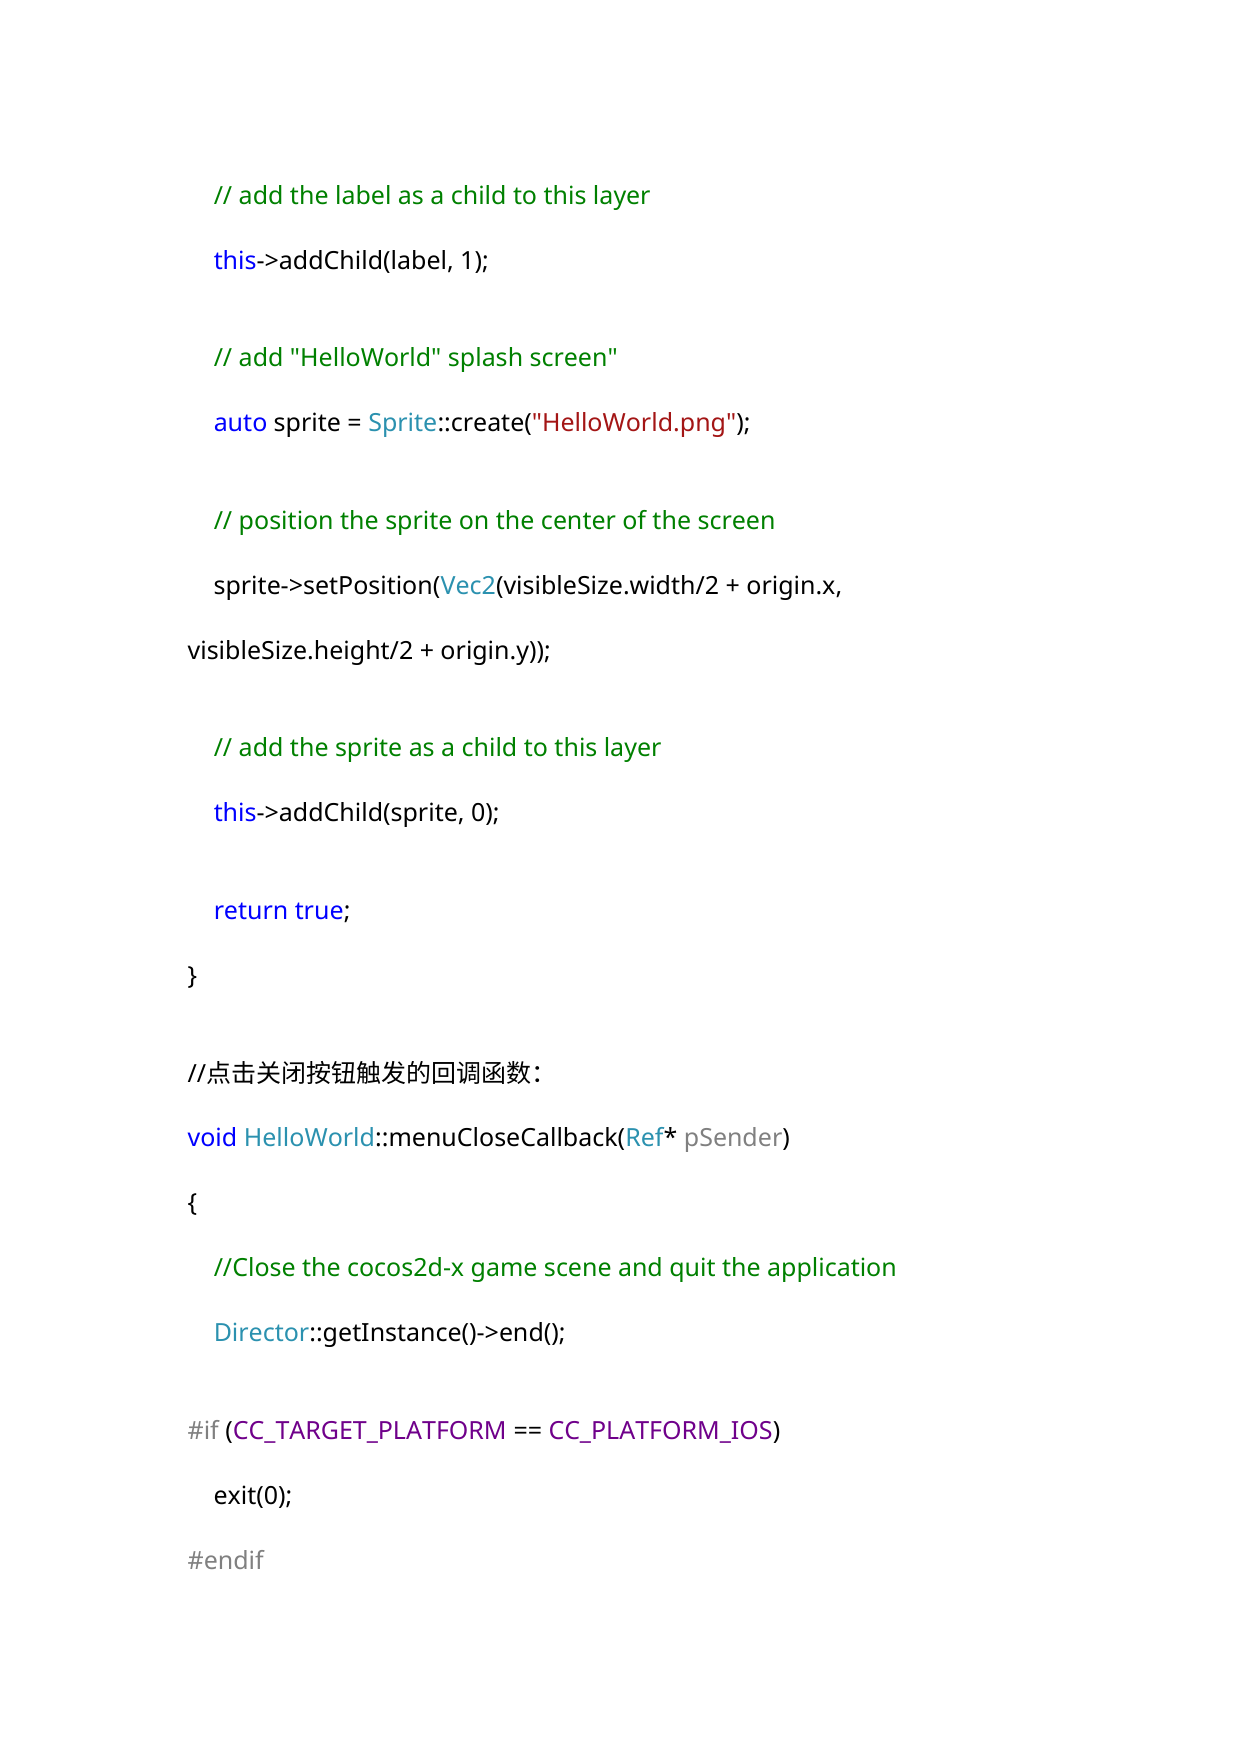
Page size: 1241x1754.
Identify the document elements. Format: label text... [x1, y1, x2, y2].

text Director::getInstance()->end(); [187, 1299, 1053, 1364]
text // position the sprite on the center of the screen [187, 487, 1053, 552]
text // add the label as a child to this layer [187, 162, 1053, 227]
text exit(0); [187, 1462, 1053, 1527]
text #endif [187, 1527, 1053, 1592]
text //Close the cocos2d-x game scene and quit the application [187, 1234, 1053, 1299]
text #if (CC_TARGET_PLATFORM == CC_PLATFORM_IOS) [187, 1397, 1053, 1462]
text // add "HelloWorld" splash screen" [187, 324, 1053, 389]
text } [187, 942, 1053, 1007]
text { [187, 1169, 1053, 1234]
text // add the sprite as a child to this layer [187, 714, 1053, 779]
text sprite->setPosition(Vec2(visibleSize.width/2 + origin.x, visibleSize.height/2 + origin.y)); [187, 552, 1053, 682]
text //点击关闭按钮触发的回调函数： [187, 1039, 1053, 1104]
text return true; [187, 877, 1053, 942]
text this->addChild(sprite, 0); [187, 779, 1053, 844]
text auto sprite = Sprite::create("HelloWorld.png"); [187, 389, 1053, 454]
text void HelloWorld::menuCloseCallback(Ref* pSender) [187, 1104, 1053, 1169]
text this->addChild(label, 1); [187, 227, 1053, 292]
